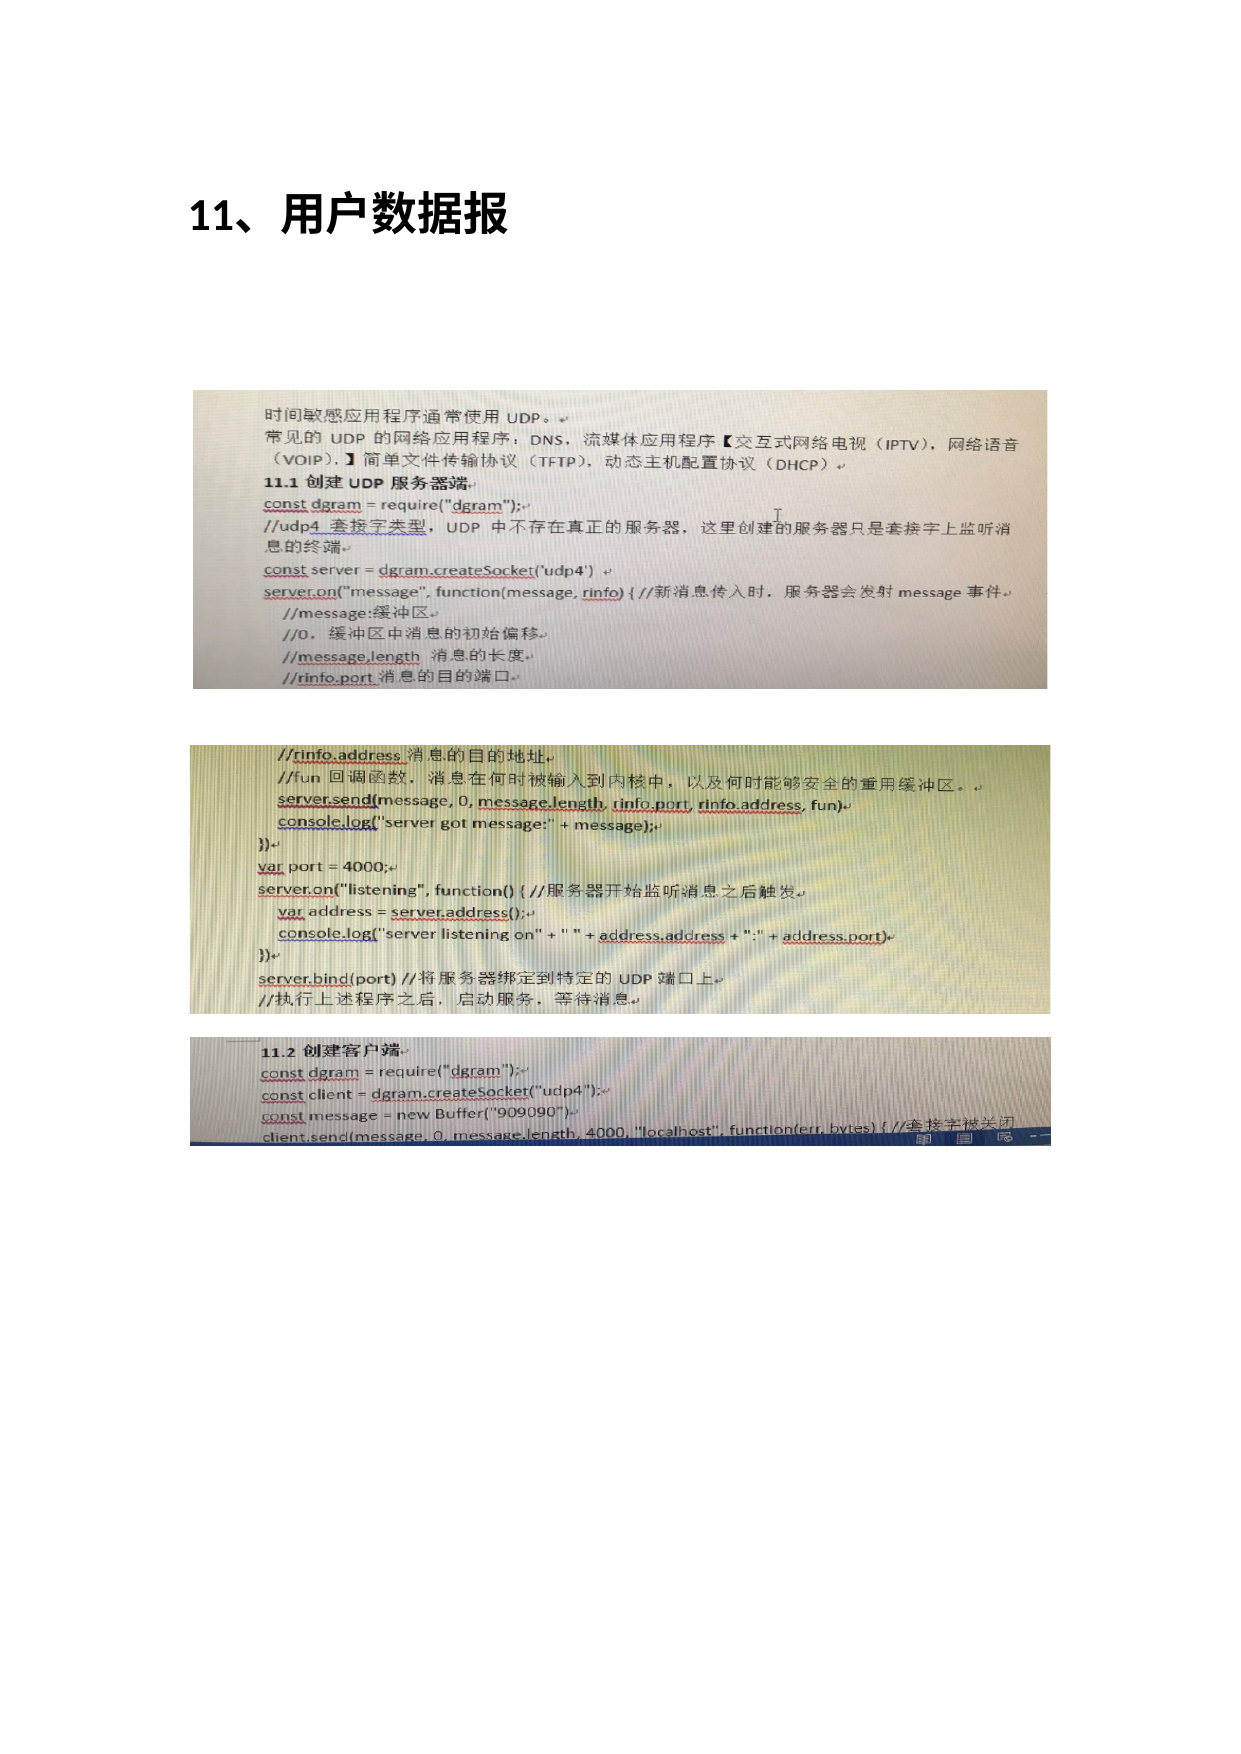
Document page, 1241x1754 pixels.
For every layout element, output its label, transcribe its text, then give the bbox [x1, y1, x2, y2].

picture [190, 745, 1051, 1014]
picture [193, 390, 1048, 689]
picture [190, 1037, 1050, 1146]
subtitle 11、用户数据报 [187, 162, 1053, 259]
